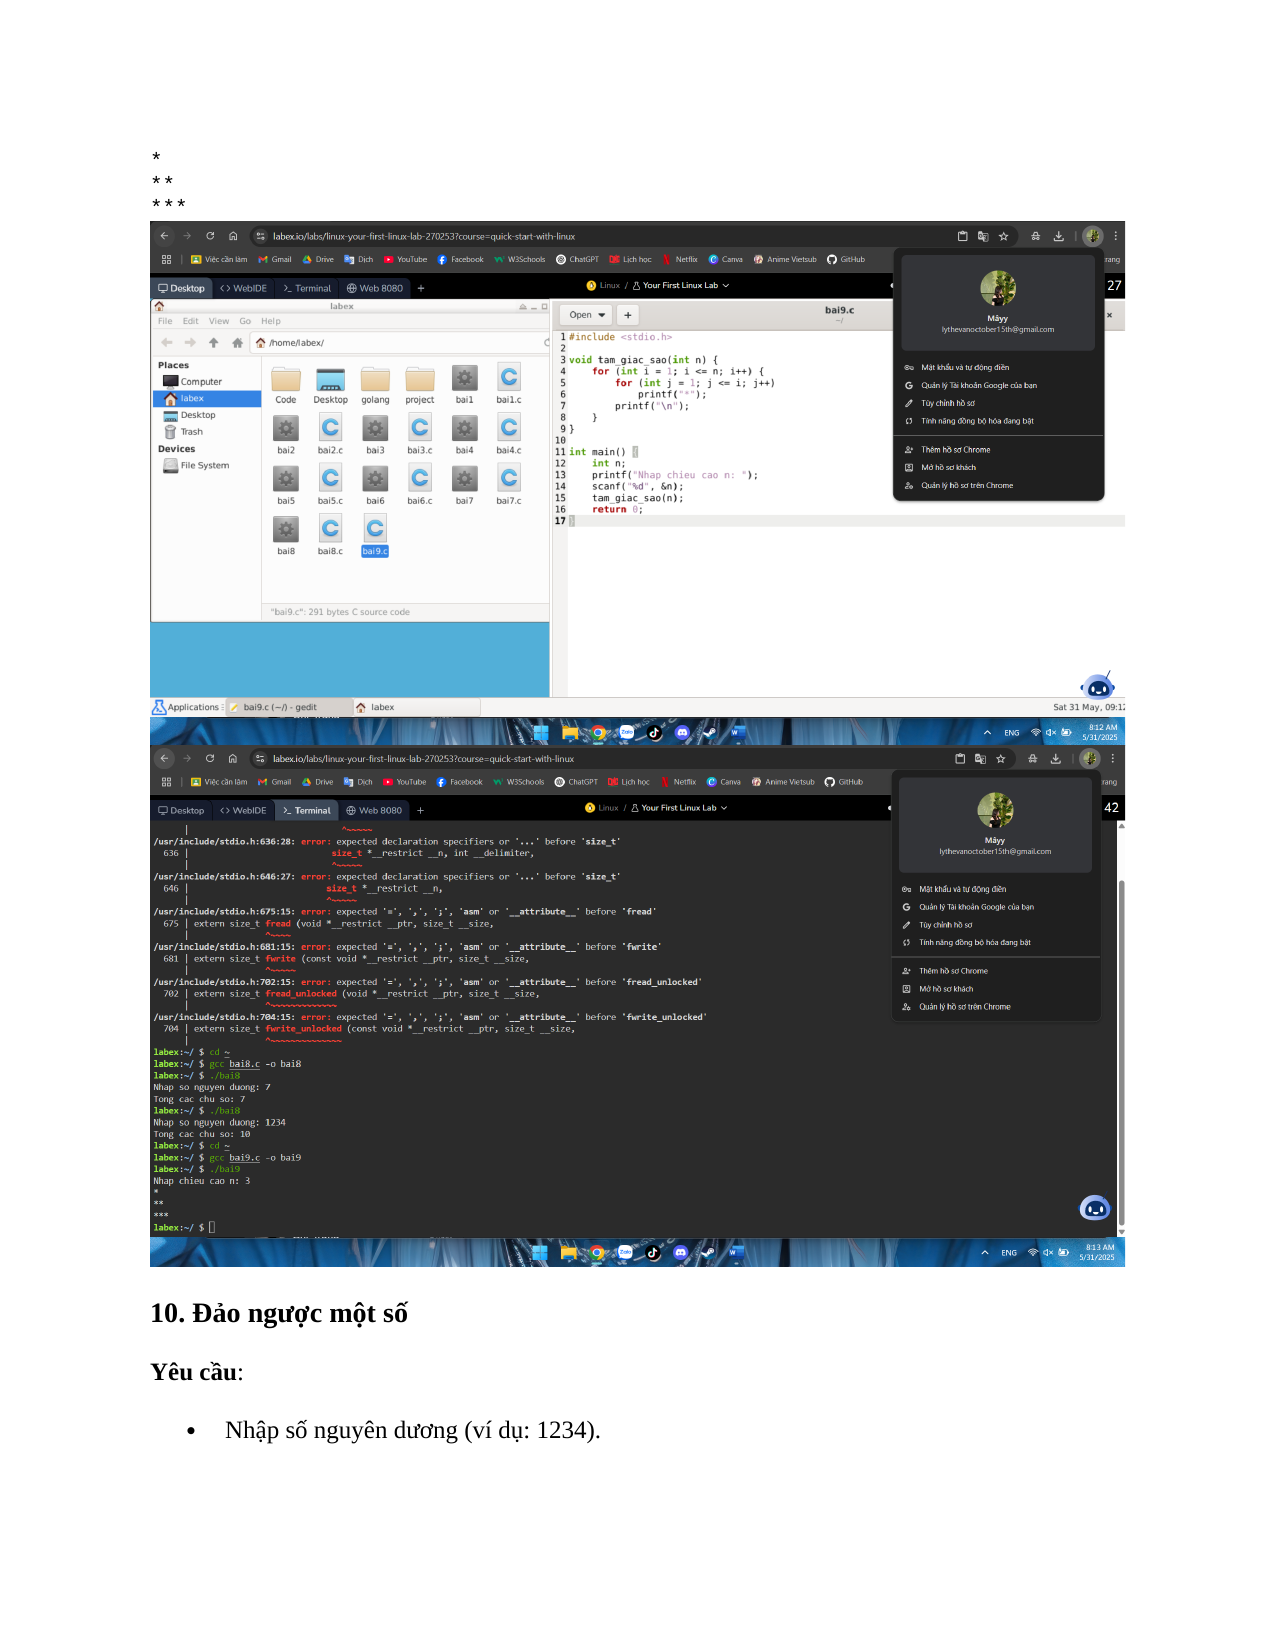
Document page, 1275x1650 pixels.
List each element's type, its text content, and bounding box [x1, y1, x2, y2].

text * [150, 150, 1125, 174]
picture [150, 221, 1125, 1267]
text ** [150, 174, 1125, 197]
list Nhập số nguyên dương (ví dụ: 1234). [187, 1415, 1125, 1444]
text *** [150, 197, 1125, 221]
text Yêu cầu: [150, 1357, 1125, 1386]
text 10. Đảo ngược một số [150, 1296, 1125, 1328]
